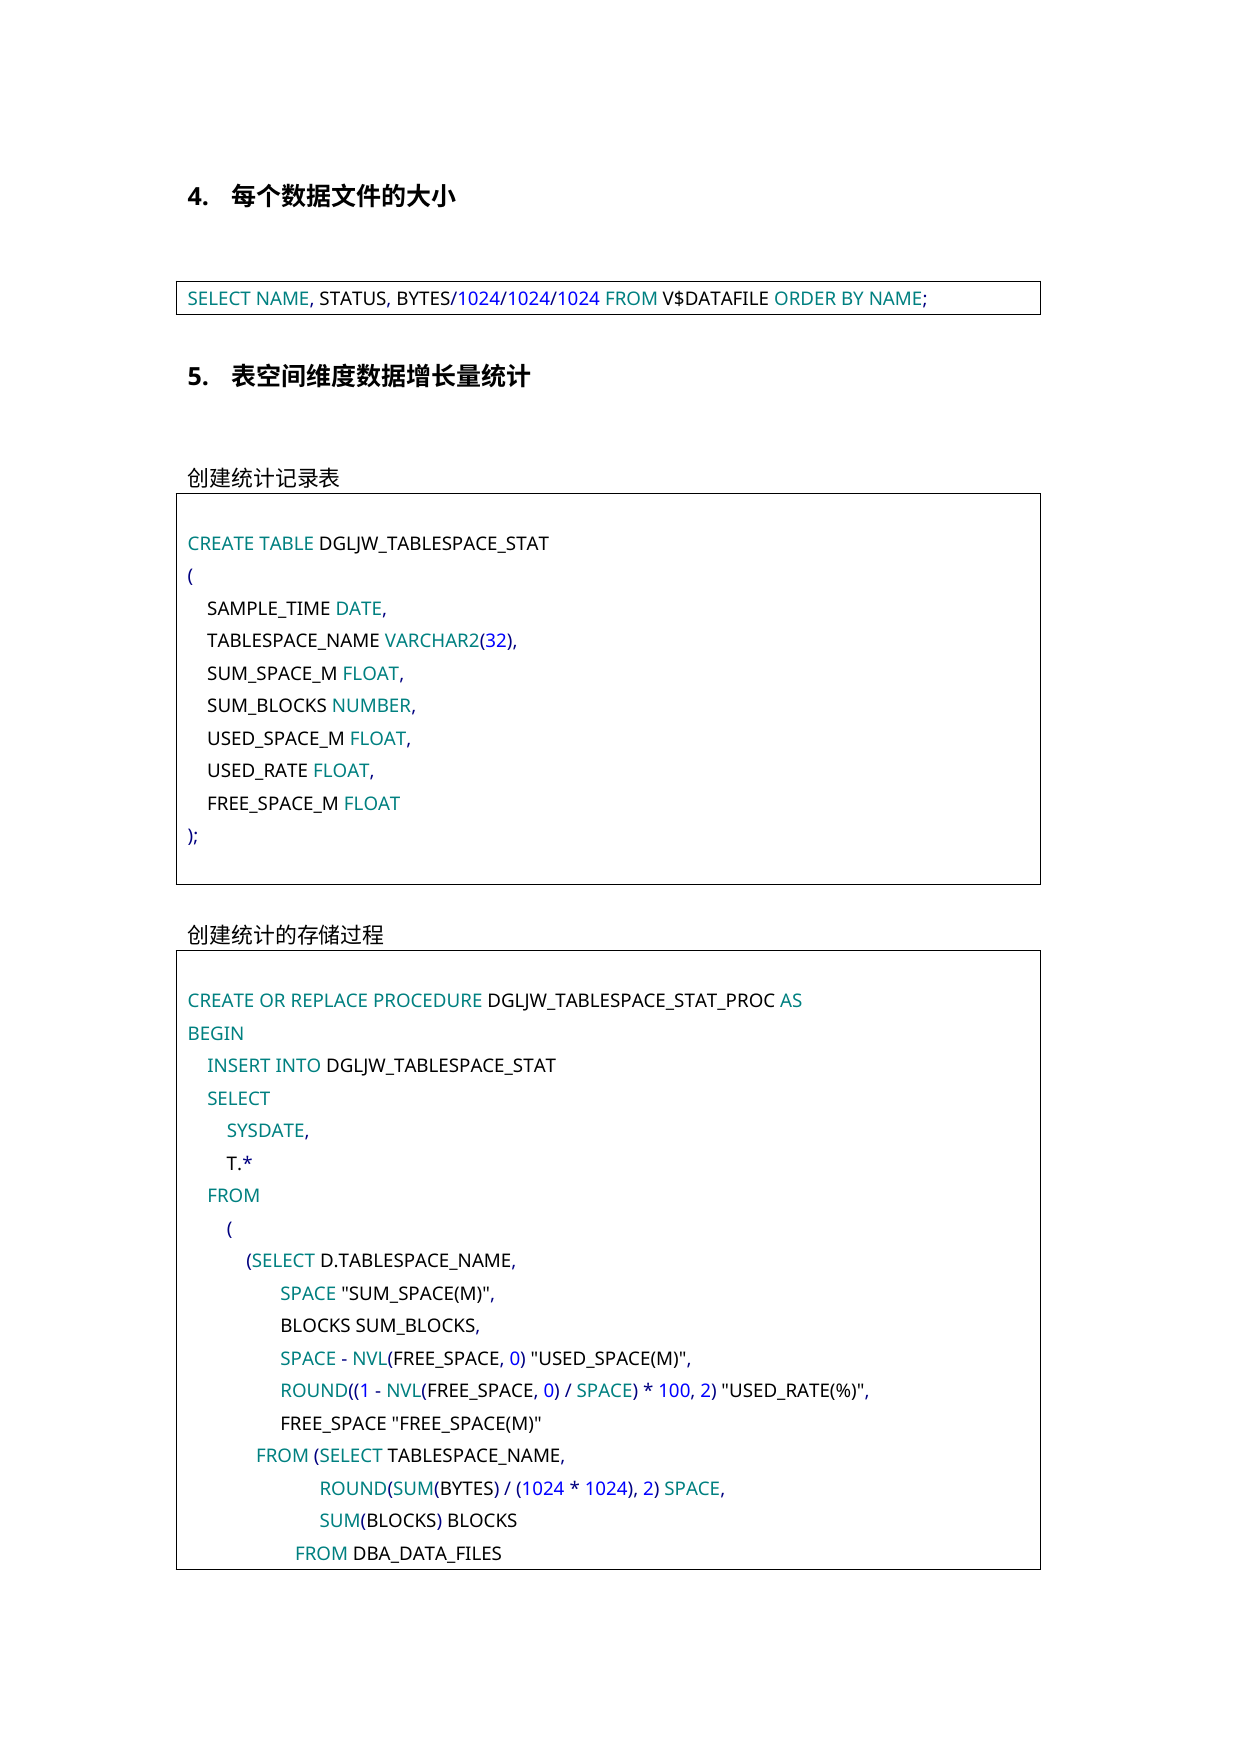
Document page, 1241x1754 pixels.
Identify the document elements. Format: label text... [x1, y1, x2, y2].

table_header SELECT NAME, STATUS, BYTES/1024/1024/1024 FROM V$DATAFILE ORDER BY NAME; [177, 282, 1040, 314]
subtitle 表空间维度数据增长量统计 [187, 342, 1053, 407]
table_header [177, 951, 1040, 1569]
subtitle 每个数据文件的大小 [187, 162, 1053, 227]
table_header CREATE TABLE DGLJW_TABLESPACE_STAT ( SAMPLE_TIME DATE, TABLESPACE_NAME VARCHAR2(32), SUM_SPACE_M FLOAT, SUM_BLOCKS NUMBER, USED_SPACE_M FLOAT, USED_RATE FLOAT, FREE_SPACE_M FLOAT ); [177, 494, 1040, 884]
text 创建统计的存储过程 [187, 918, 1053, 950]
text 创建统计记录表 [187, 461, 1053, 493]
